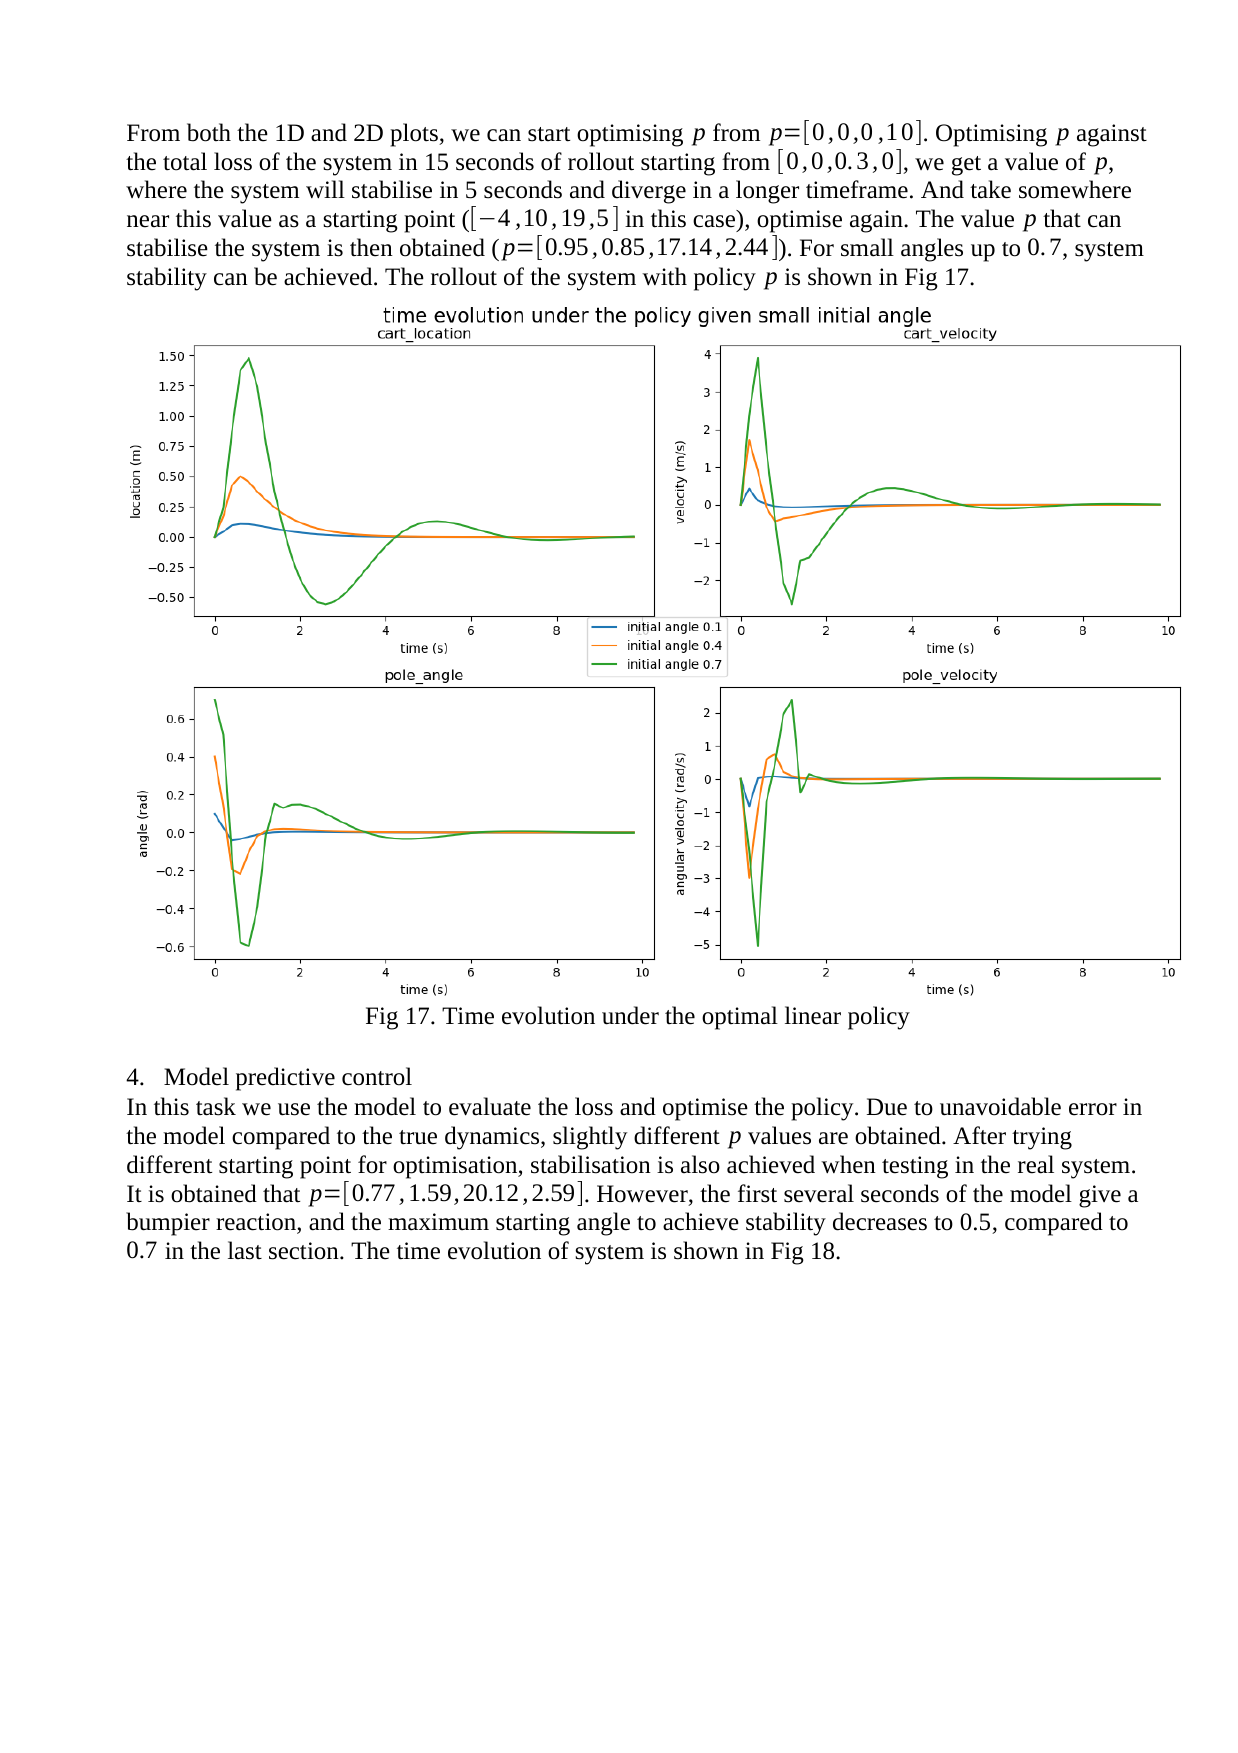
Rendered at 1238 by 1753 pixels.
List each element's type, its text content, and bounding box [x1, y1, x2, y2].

text In this task we use the model to evaluate the loss and optimise the policy. Due to unavoidable error in the model compared to the true dynamics, slightly different values are obtained. After trying different starting point for optimisation, stabilisation is also achieved when testing in the real system. It is obtained that . However, the first several seconds of the model give a bumpier reaction, and the maximum starting angle to achieve stability decreases to , compared to in the last section. The time evolution of system is shown in Fig 18. [126, 1092, 1149, 1265]
list Model predictive control [126, 1062, 1149, 1091]
text From both the 1D and 2D plots, we can start optimising from . Optimising against the total loss of the system in 15 seconds of rollout starting from , we get a value of , where the system will stabilise in 5 seconds and diverge in a longer timeframe. And take somewhere near this value as a starting point ( in this case), optimise again. The value that can stabilise the system is then obtained (). For small angles up to , system stability can be achieved. The rollout of the system with policy is shown in Fig 17. [126, 118, 1149, 291]
picture [126, 292, 1187, 1000]
text Fig 17. Time evolution under the optimal linear policy [126, 1001, 1149, 1030]
